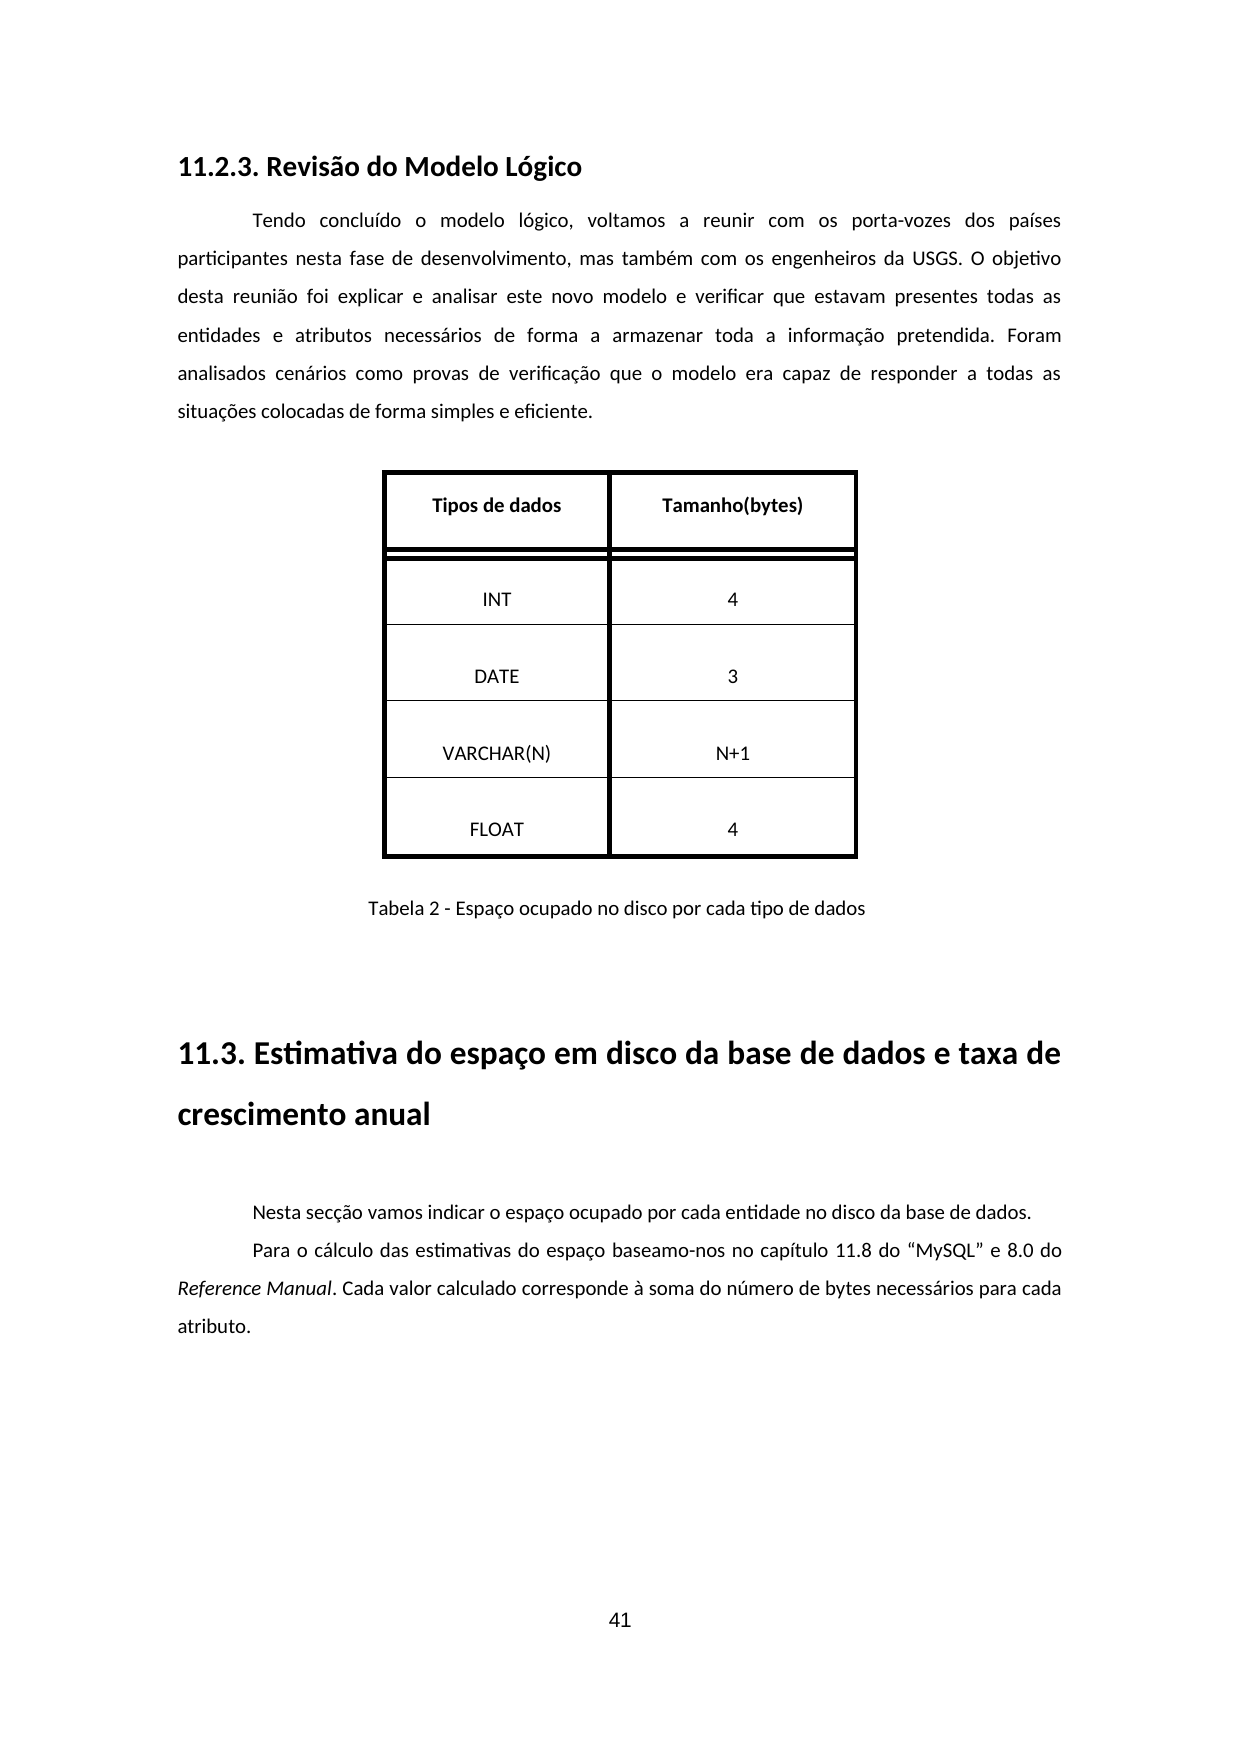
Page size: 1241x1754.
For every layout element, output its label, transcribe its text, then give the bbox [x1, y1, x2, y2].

table_cell INT [387, 561, 607, 624]
subtitle 11.2.3. Revisão do Modelo Lógico [177, 148, 1063, 183]
table_cell FLOAT [387, 778, 607, 854]
table_cell 3 [612, 625, 854, 700]
table_cell 4 [612, 561, 854, 624]
text Para o cálculo das estimativas do espaço baseamo-nos no capítulo 11.8 do “MySQL” e 8.0 do Reference Manual. Cada valor calculado corresponde à soma do número de bytes necessários para cada atributo. [177, 1237, 1063, 1339]
table_cell DATE [387, 625, 607, 700]
text Tabela 2 - Espaço ocupado no disco por cada tipo de dados [368, 895, 866, 921]
table_cell 4 [612, 778, 854, 854]
text Nesta secção vamos indicar o espaço ocupado por cada entidade no disco da base de dados. [177, 1199, 1063, 1224]
table_header Tamanho(bytes) [612, 475, 854, 547]
table_cell VARCHAR(N) [387, 701, 607, 777]
table_cell N+1 [612, 701, 854, 777]
text Tendo concluído o modelo lógico, voltamos a reunir com os porta-vozes dos países participantes nesta fase de desenvolvimento, mas também com os engenheiros da USGS. O objetivo desta reunião foi explicar e analisar este novo modelo e verificar que estavam presentes todas as entidades e atributos necessários de forma a armazenar toda a informação pretendida. Foram analisados cenários como provas de verificação que o modelo era capaz de responder a todas as situações colocadas de forma simples e eficiente. [177, 207, 1063, 423]
table_header Tipos de dados [387, 475, 607, 547]
subtitle 11.3. Estimativa do espaço em disco da base de dados e taxa de crescimento anual [177, 1032, 1063, 1134]
